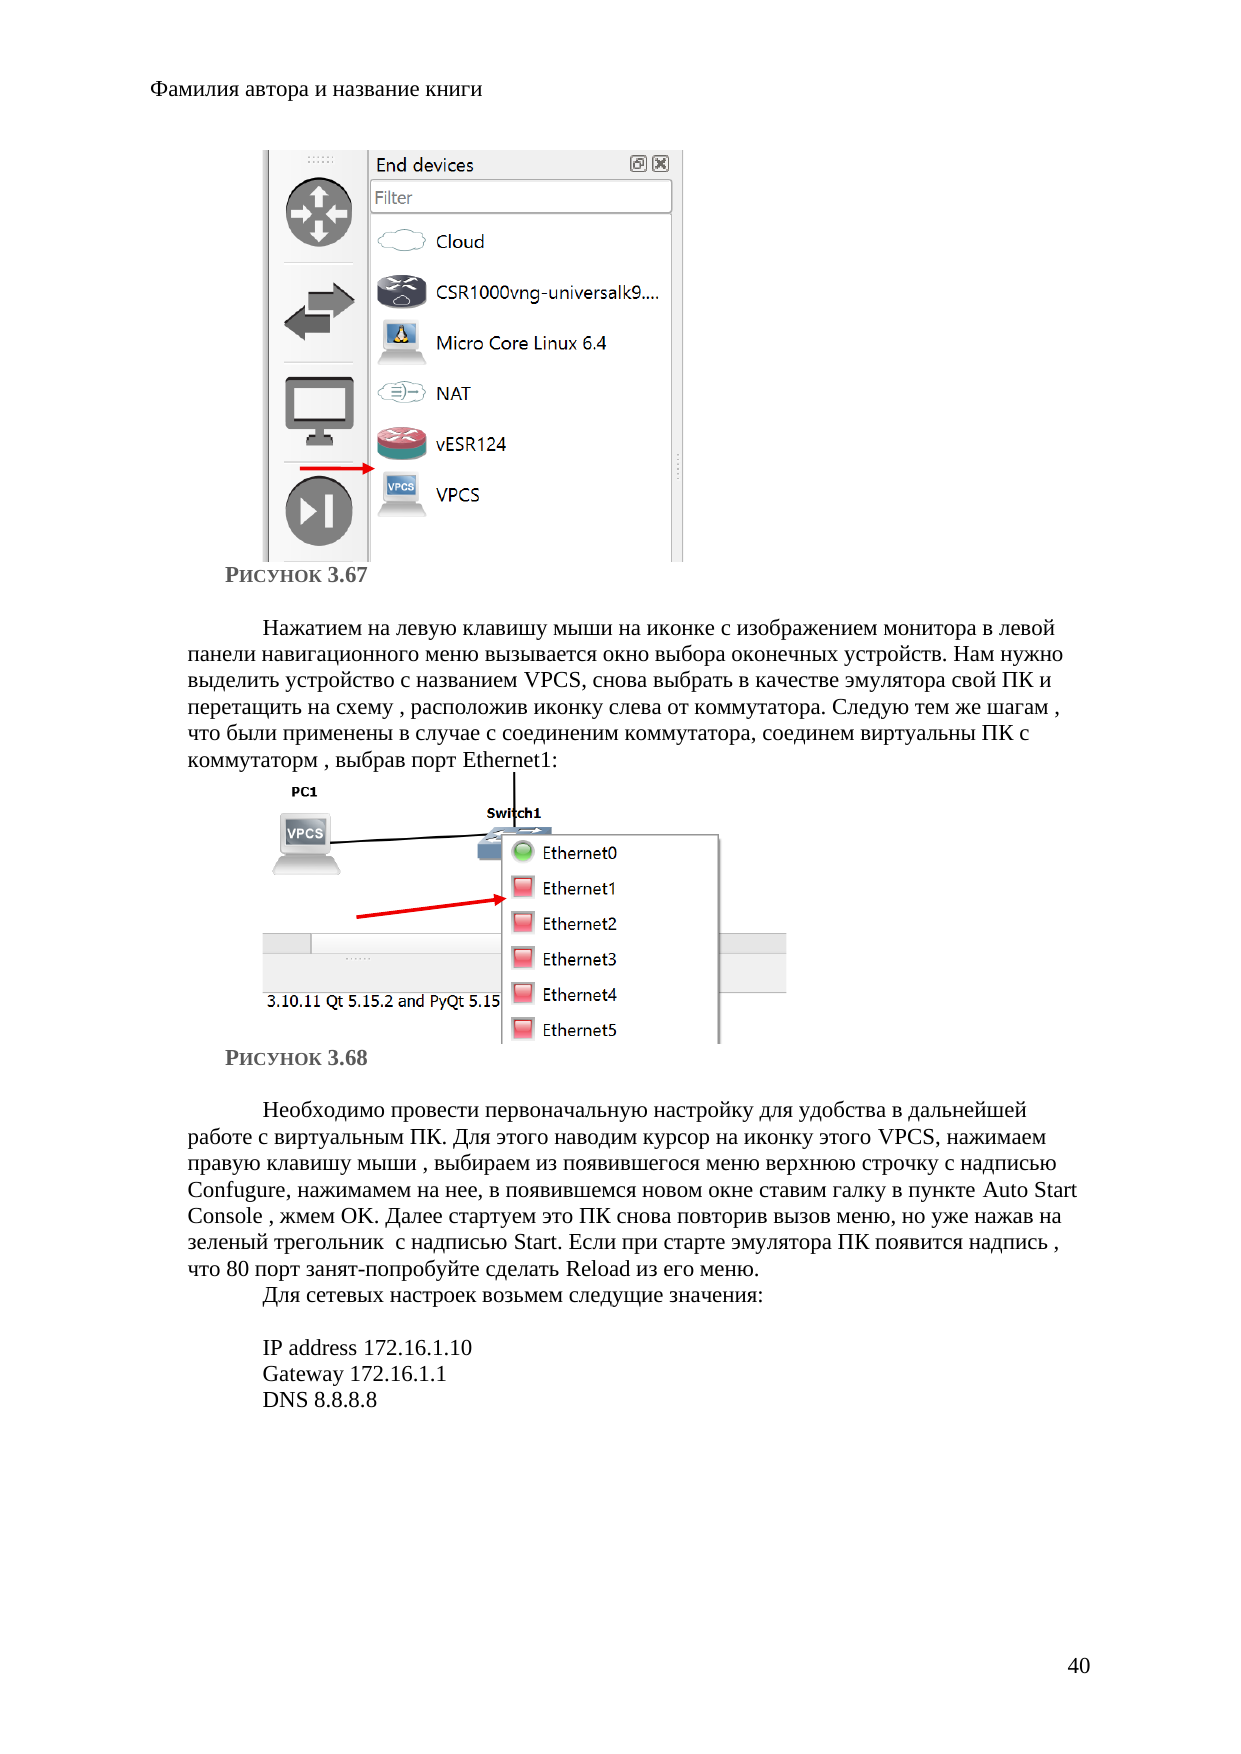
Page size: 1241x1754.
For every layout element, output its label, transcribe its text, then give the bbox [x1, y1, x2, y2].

picture [262, 772, 787, 1044]
text Gateway 172.16.1.1 [187, 1360, 1090, 1386]
text Необходимо провести первоначальную настройку для удобства в дальнейшей работе с виртуальным ПК. Для этого наводим курсор на иконку этого VPCS, нажимаем правую клавишу мыши , выбираем из появившегося меню верхнюю строчку с надписью Confugure, нажимамем на нее, в появившемся новом окне ставим галку в пункте Auto Start Console , жмем OK. Далее стартуем это ПК снова повторив вызов меню, но уже нажав на зеленый трегольник с надписью Start. Если при старте эмулятора ПК появится надпись , что 80 порт занят-попробуйте сделать Reload из его меню. [187, 1097, 1090, 1281]
text Нажатием на левую клавишу мыши на иконке с изображением монитора в левой панели навигационного меню вызывается окно выбора оконечных устройств. Нам нужно выделить устройство с названием VPCS, снова выбрать в качестве эмулятора свой ПК и перетащить на схему , расположив иконку слева от коммутатора. Следую тем же шагам , что были применены в случае с соединеним коммутатора, соединем виртуальны ПК с коммутаторм , выбрав порт Ethernet1: [187, 614, 1090, 772]
text Рисунок . [150, 561, 1090, 587]
picture [262, 150, 695, 562]
text DNS 8.8.8.8 [187, 1386, 1090, 1413]
text Для сетевых настроек возьмем следущие значения: [187, 1281, 1090, 1307]
text IP address 172.16.1.10 [187, 1334, 1090, 1360]
text Рисунок . [150, 1044, 1090, 1070]
